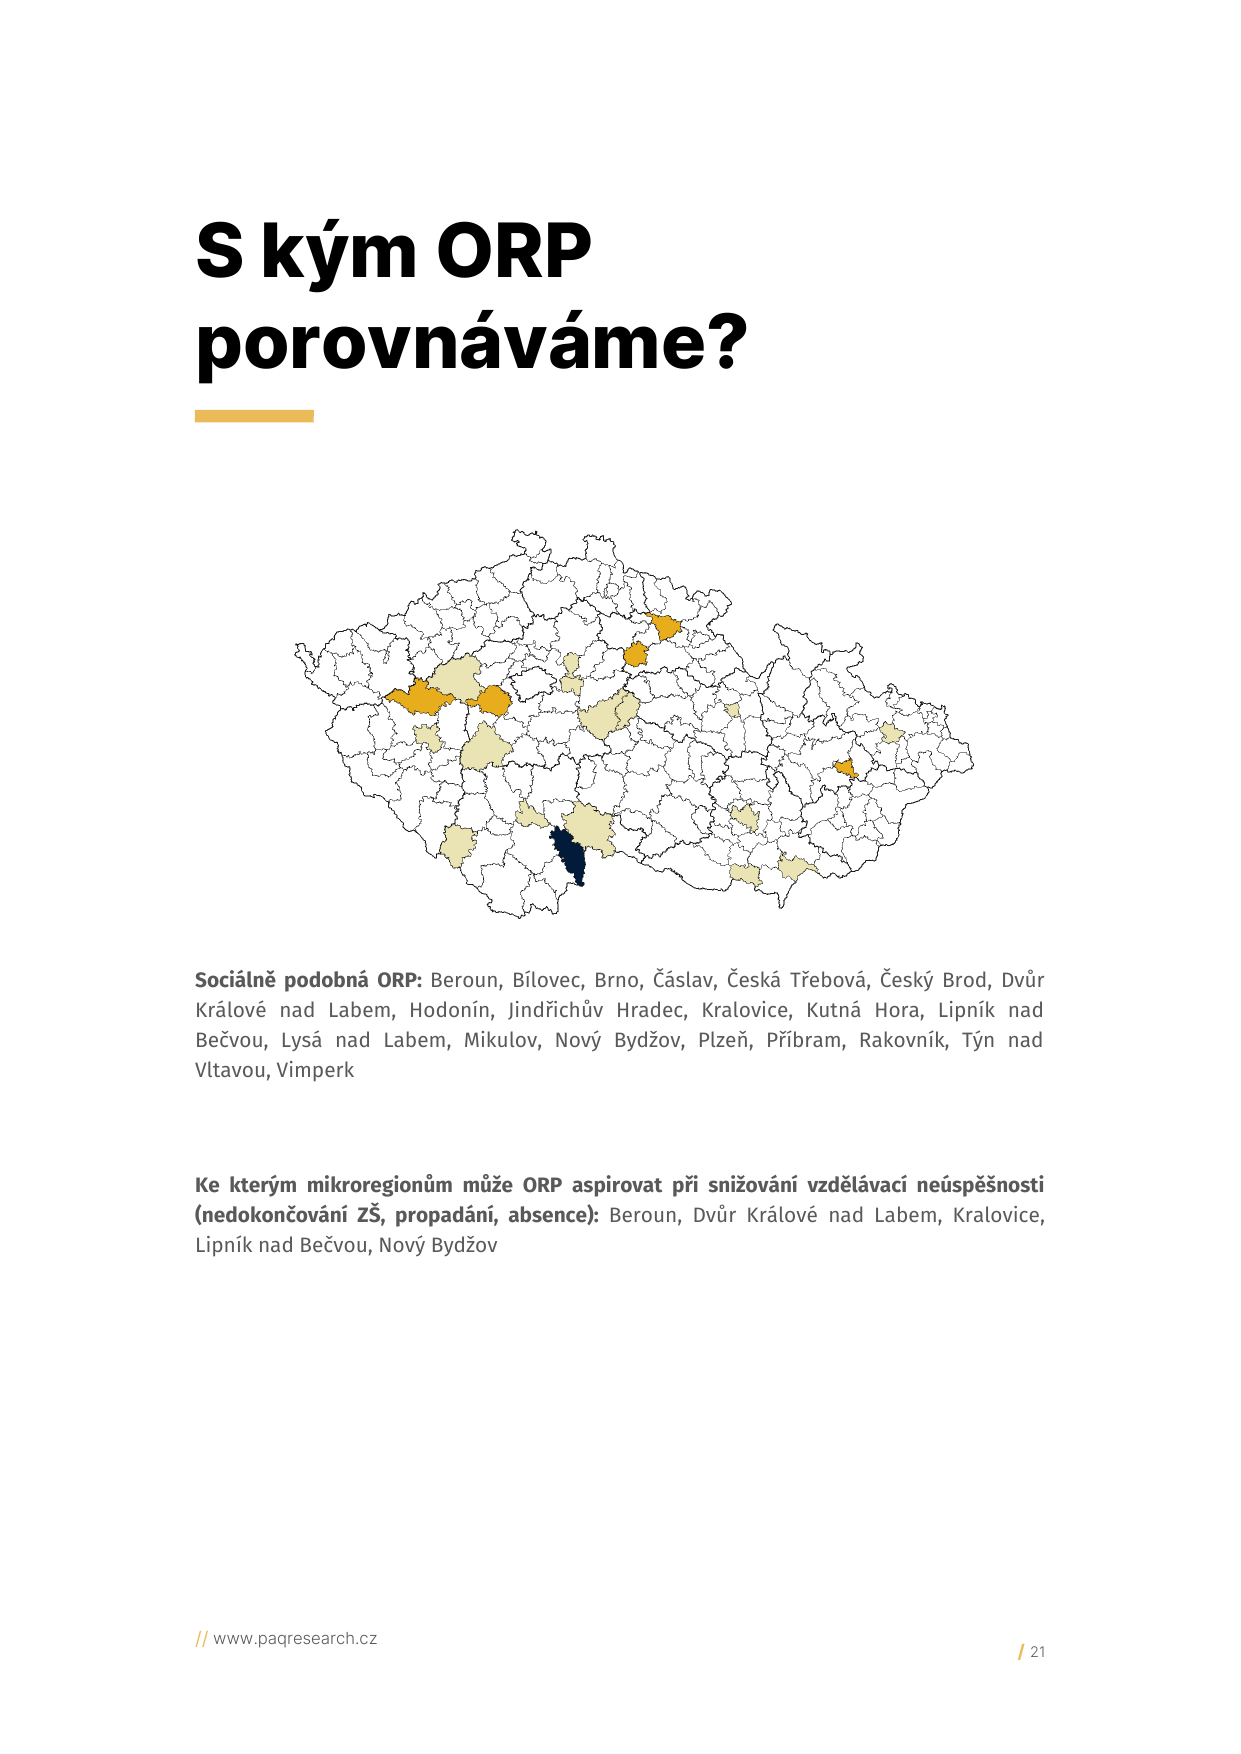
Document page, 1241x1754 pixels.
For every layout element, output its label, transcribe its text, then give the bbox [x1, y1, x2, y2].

text Sociálně podobná ORP: Beroun, Bílovec, Brno, Čáslav, Česká Třebová, Český Brod, Dvůr Králové nad Labem, Hodonín, Jindřichův Hradec, Kralovice, Kutná Hora, Lipník nad Bečvou, Lysá nad Labem, Mikulov, Nový Bydžov, Plzeň, Příbram, Rakovník, Týn nad Vltavou, Vimperk [195, 962, 1045, 1083]
subtitle S kým ORP porovnáváme? [195, 205, 1045, 386]
text Ke kterým mikroregionům může ORP aspirovat při snižování vzdělávací neúspěšnosti (nedokončování ZŠ, propadání, absence): Beroun, Dvůr Králové nad Labem, Kralovice, Lipník nad Bečvou, Nový Bydžov [195, 1168, 1045, 1258]
picture [194, 461, 1068, 946]
